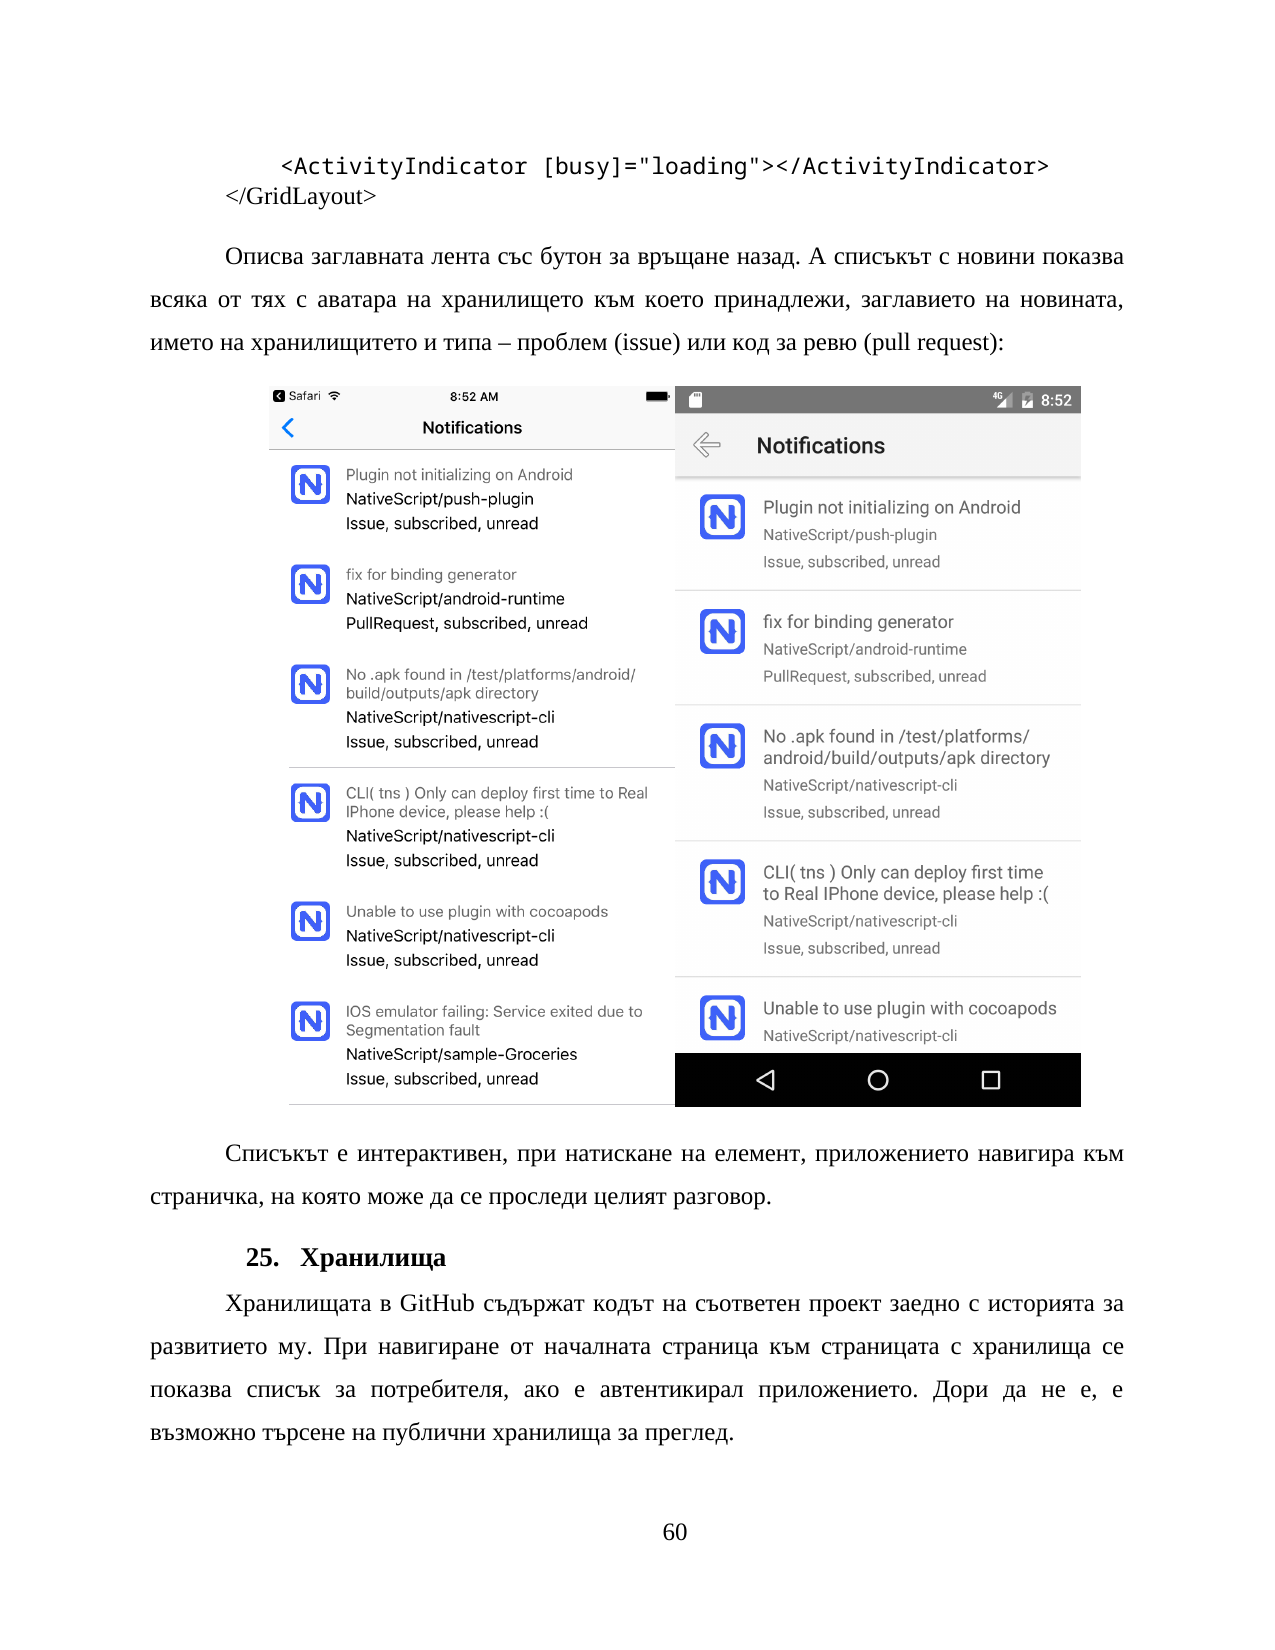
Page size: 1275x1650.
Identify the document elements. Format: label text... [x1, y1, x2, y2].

text Хранилищата в GitHub съдържат кодът на съответен проект заедно с историята за развитието му. При навигиране от началната страница към страницата с хранилища се показва списък за потребителя, ако е автентикирал приложението. Дори да не е, е възможно търсене на публични хранилища за преглед. [150, 1288, 1125, 1446]
text </GridLayout> [150, 181, 1125, 210]
picture [269, 386, 1081, 1107]
text Описва заглавната лента със бутон за връщане назад. А списъкът с новини показва всяка от тях с аватара на хранилището към което принадлежи, заглавието на новината, името на хранилищитето и типа – проблем (issue) или код за ревю (pull request): [150, 241, 1125, 356]
text Списъкът е интерактивен, при натискане на елемент, приложението навигира към страничка, на която може да се проследи целият разговор. [150, 1138, 1125, 1210]
subtitle Хранилища [187, 1241, 1125, 1272]
text <ActivityIndicator [busy]="loading"></ActivityIndicator> [150, 150, 1125, 181]
